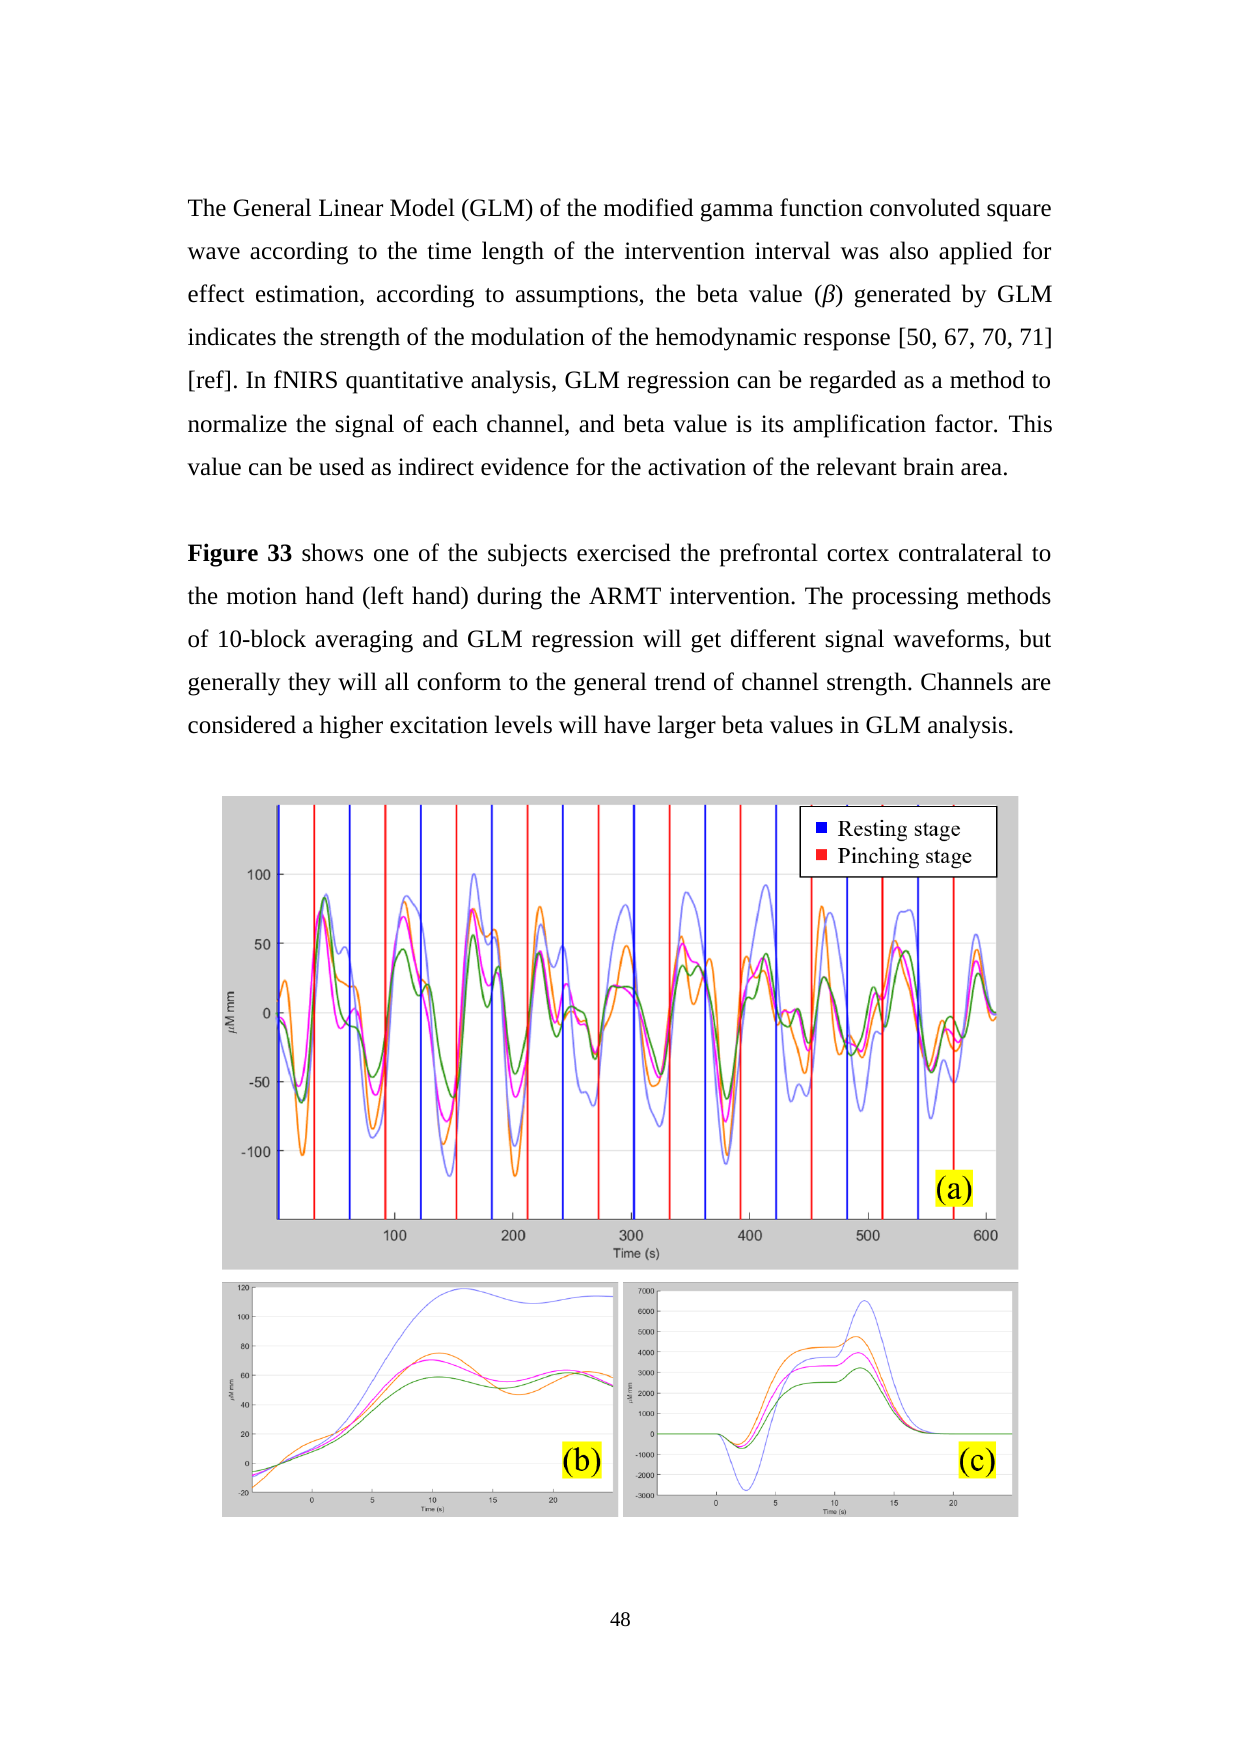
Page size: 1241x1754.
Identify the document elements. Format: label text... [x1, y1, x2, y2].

text The General Linear Model (GLM) of the modified gamma function convoluted square wave according to the time length of the intervention interval was also applied for effect estimation, according to assumptions, the beta value (β) generated by GLM indicates the strength of the modulation of the hemodynamic response [50, 67, 70, 71][ref]. In fNIRS quantitative analysis, GLM regression can be regarded as a method to normalize the signal of each channel, and beta value is its amplification factor. This value can be used as indirect evidence for the activation of the relevant brain area. [187, 193, 1053, 481]
picture [222, 796, 1019, 1517]
text Figure 33 shows one of the subjects exercised the prefrontal cortex contralateral to the motion hand (left hand) during the ARMT intervention. The processing methods of 10-block averaging and GLM regression will get different signal waveforms, but generally they will all conform to the general trend of channel strength. Channels are considered a higher excitation levels will have larger beta values in GLM analysis. [187, 538, 1053, 739]
